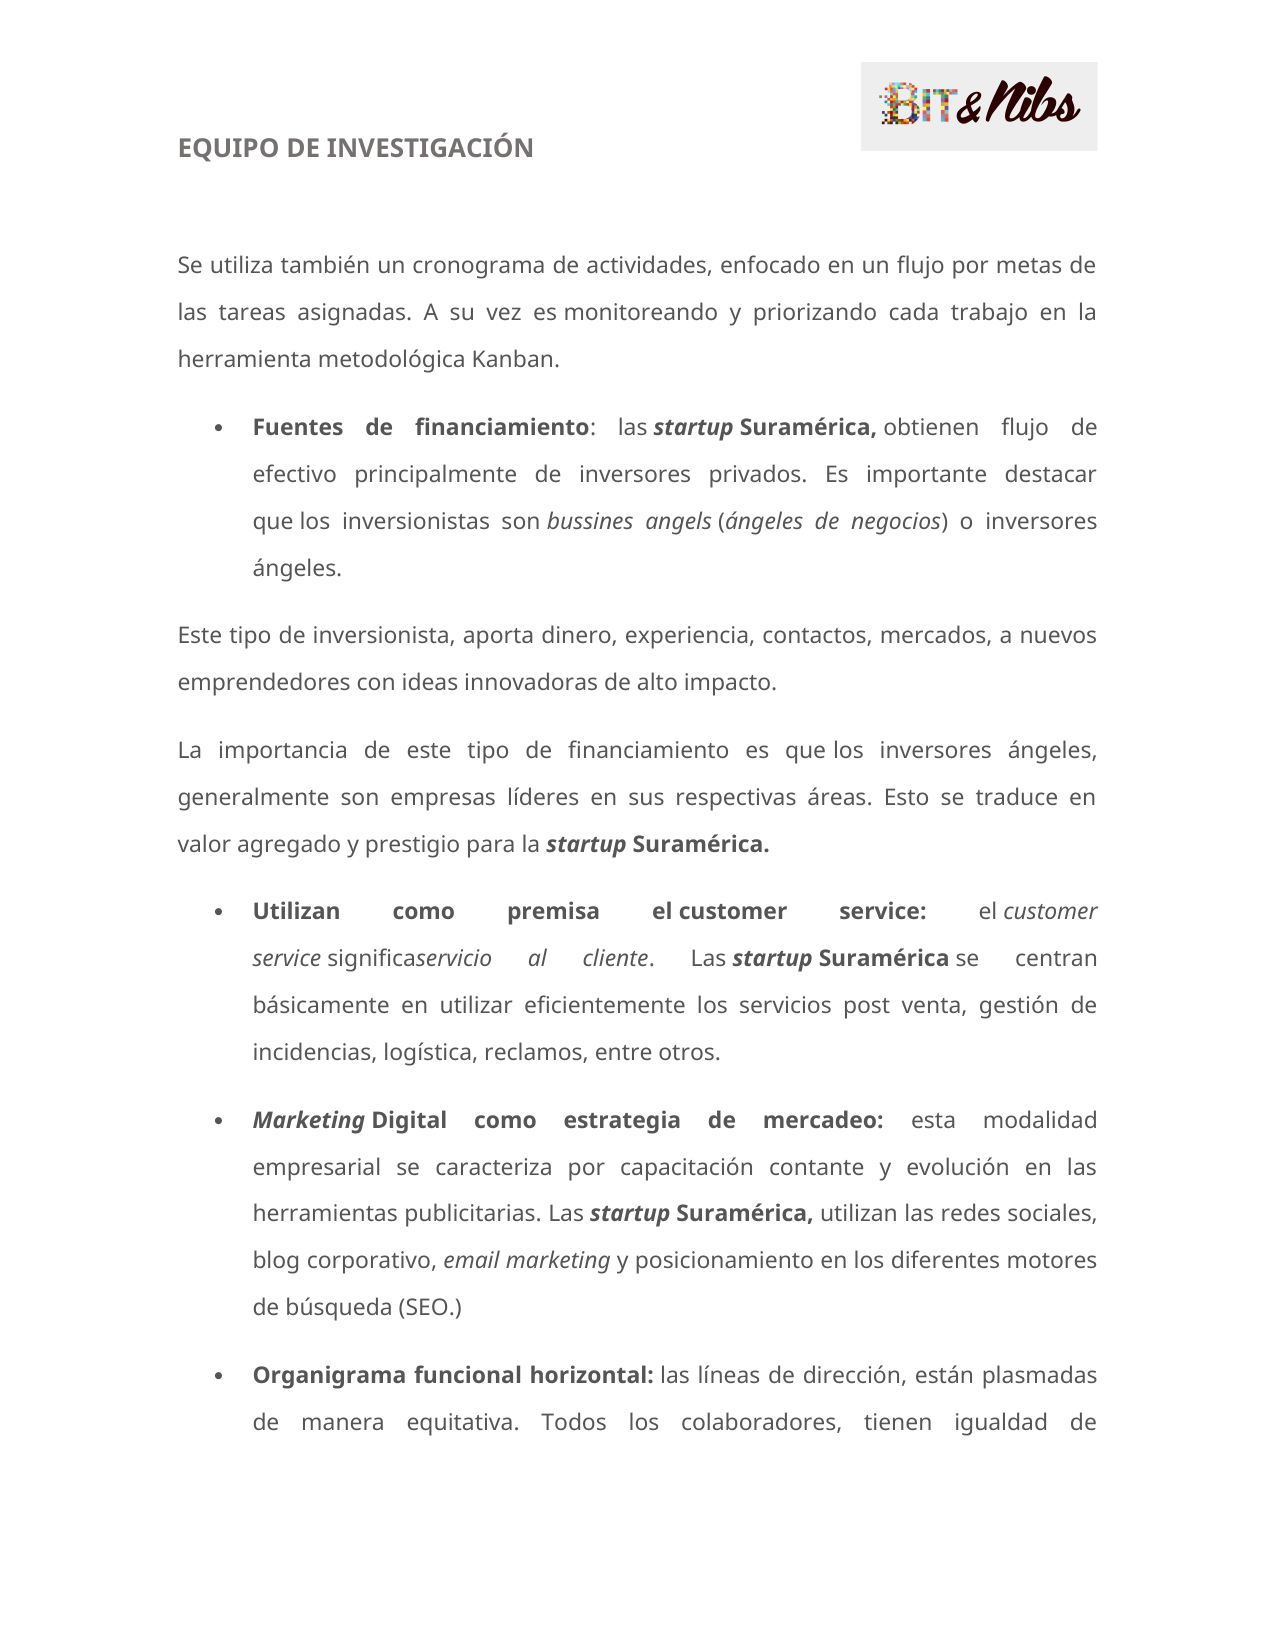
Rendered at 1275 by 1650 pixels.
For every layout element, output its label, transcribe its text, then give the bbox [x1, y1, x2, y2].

text Este tipo de inversionista, aporta dinero, experiencia, contactos, mercados, a nuevos emprendedores con ideas innovadoras de alto impacto. [177, 619, 1098, 697]
text Se utiliza también un cronograma de actividades, enfocado en un flujo por metas de las tareas asignadas. A su vez es monitoreando y priorizando cada trabajo en la herramienta metodológica Kanban. [177, 249, 1098, 374]
list Utilizan como premisa el customer service: el customer service significaservicio al cliente. Las startup Suramérica se centran básicamente en utilizar eficientemente los servicios post venta, gestión de incidencias, logística, reclamos, entre otros. [215, 895, 1098, 1067]
text La importancia de este tipo de financiamiento es que los inversores ángeles, generalmente son empresas líderes en sus respectivas áreas. Esto se traduce en valor agregado y prestigio para la startup Suramérica. [177, 734, 1098, 859]
list Marketing Digital como estrategia de mercadeo: esta modalidad empresarial se caracteriza por capacitación contante y evolución en las herramientas publicitarias. Las startup Suramérica, utilizan las redes sociales, blog corporativo, email marketing y posicionamiento en los diferentes motores de búsqueda (SEO.) [215, 1103, 1098, 1322]
picture [860, 62, 1098, 151]
list Fuentes de financiamiento: las startup Suramérica, obtienen flujo de efectivo principalmente de inversores privados. Es importante destacar que los inversionistas son bussines angels (ángeles de negocios) o inversores ángeles. [215, 411, 1098, 583]
